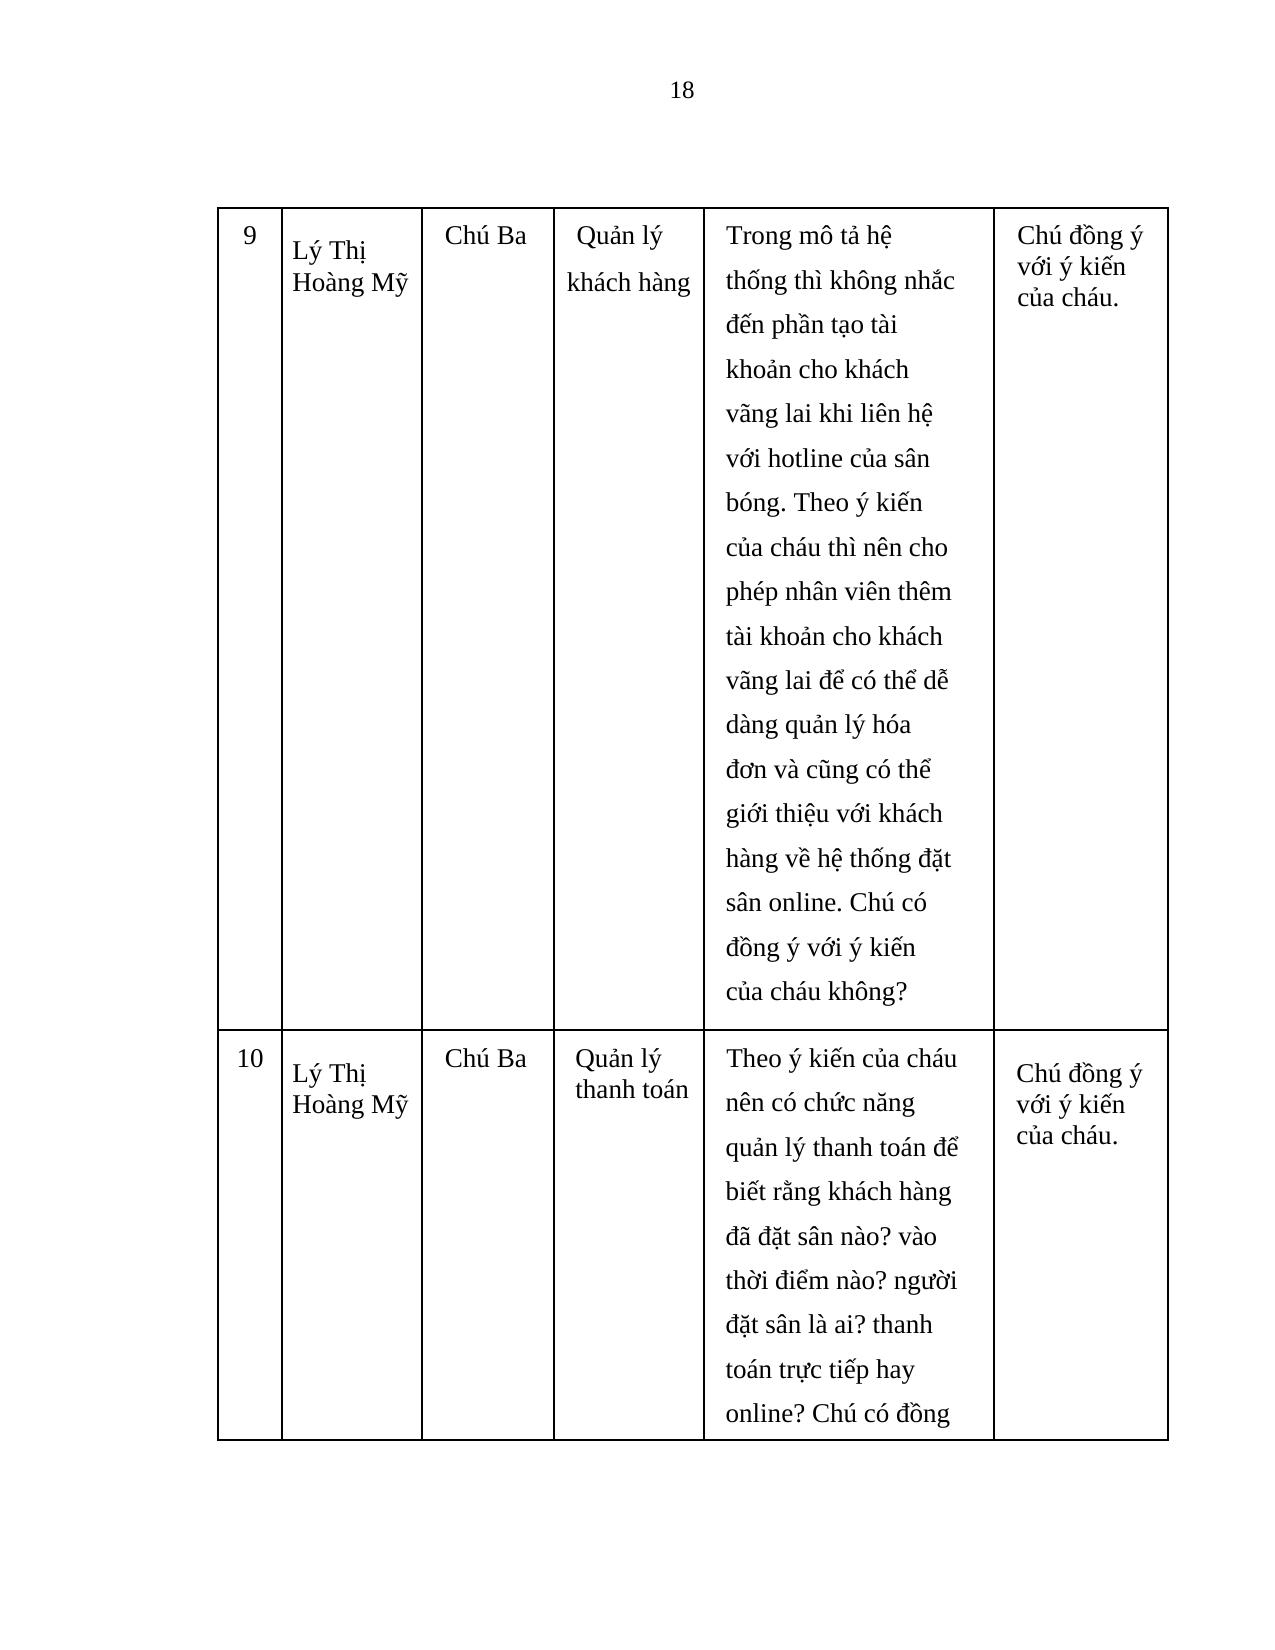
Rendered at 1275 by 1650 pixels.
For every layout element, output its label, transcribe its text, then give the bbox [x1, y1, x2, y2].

table_cell Chú Ba [423, 209, 553, 1029]
table_cell Trong mô tả hệ thống thì không nhắc đến phần tạo tài khoản cho khách vãng lai khi liên hệ với hotline của sân bóng. Theo ý kiến của cháu thì nên cho phép nhân viên thêm tài khoản cho khách vãng lai để có thể dễ dàng quản lý hóa đơn và cũng có thể giới thiệu với khách hàng về hệ thống đặt sân online. Chú có đồng ý với ý kiến của cháu không? [705, 209, 993, 1029]
table_cell 9 [219, 209, 281, 1029]
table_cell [705, 1031, 993, 1439]
table_cell Quản lý khách hàng [555, 209, 703, 1029]
table_cell Chú đồng ý với ý kiến của cháu. [995, 209, 1167, 1029]
table_cell Chú Ba [423, 1031, 553, 1439]
table_cell Lý Thị Hoàng Mỹ [283, 1031, 421, 1439]
table_cell 10 [219, 1031, 281, 1439]
table_cell Lý Thị Hoàng Mỹ [283, 209, 421, 1029]
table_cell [995, 1031, 1167, 1439]
table_cell Quản lý thanh toán [555, 1031, 703, 1439]
